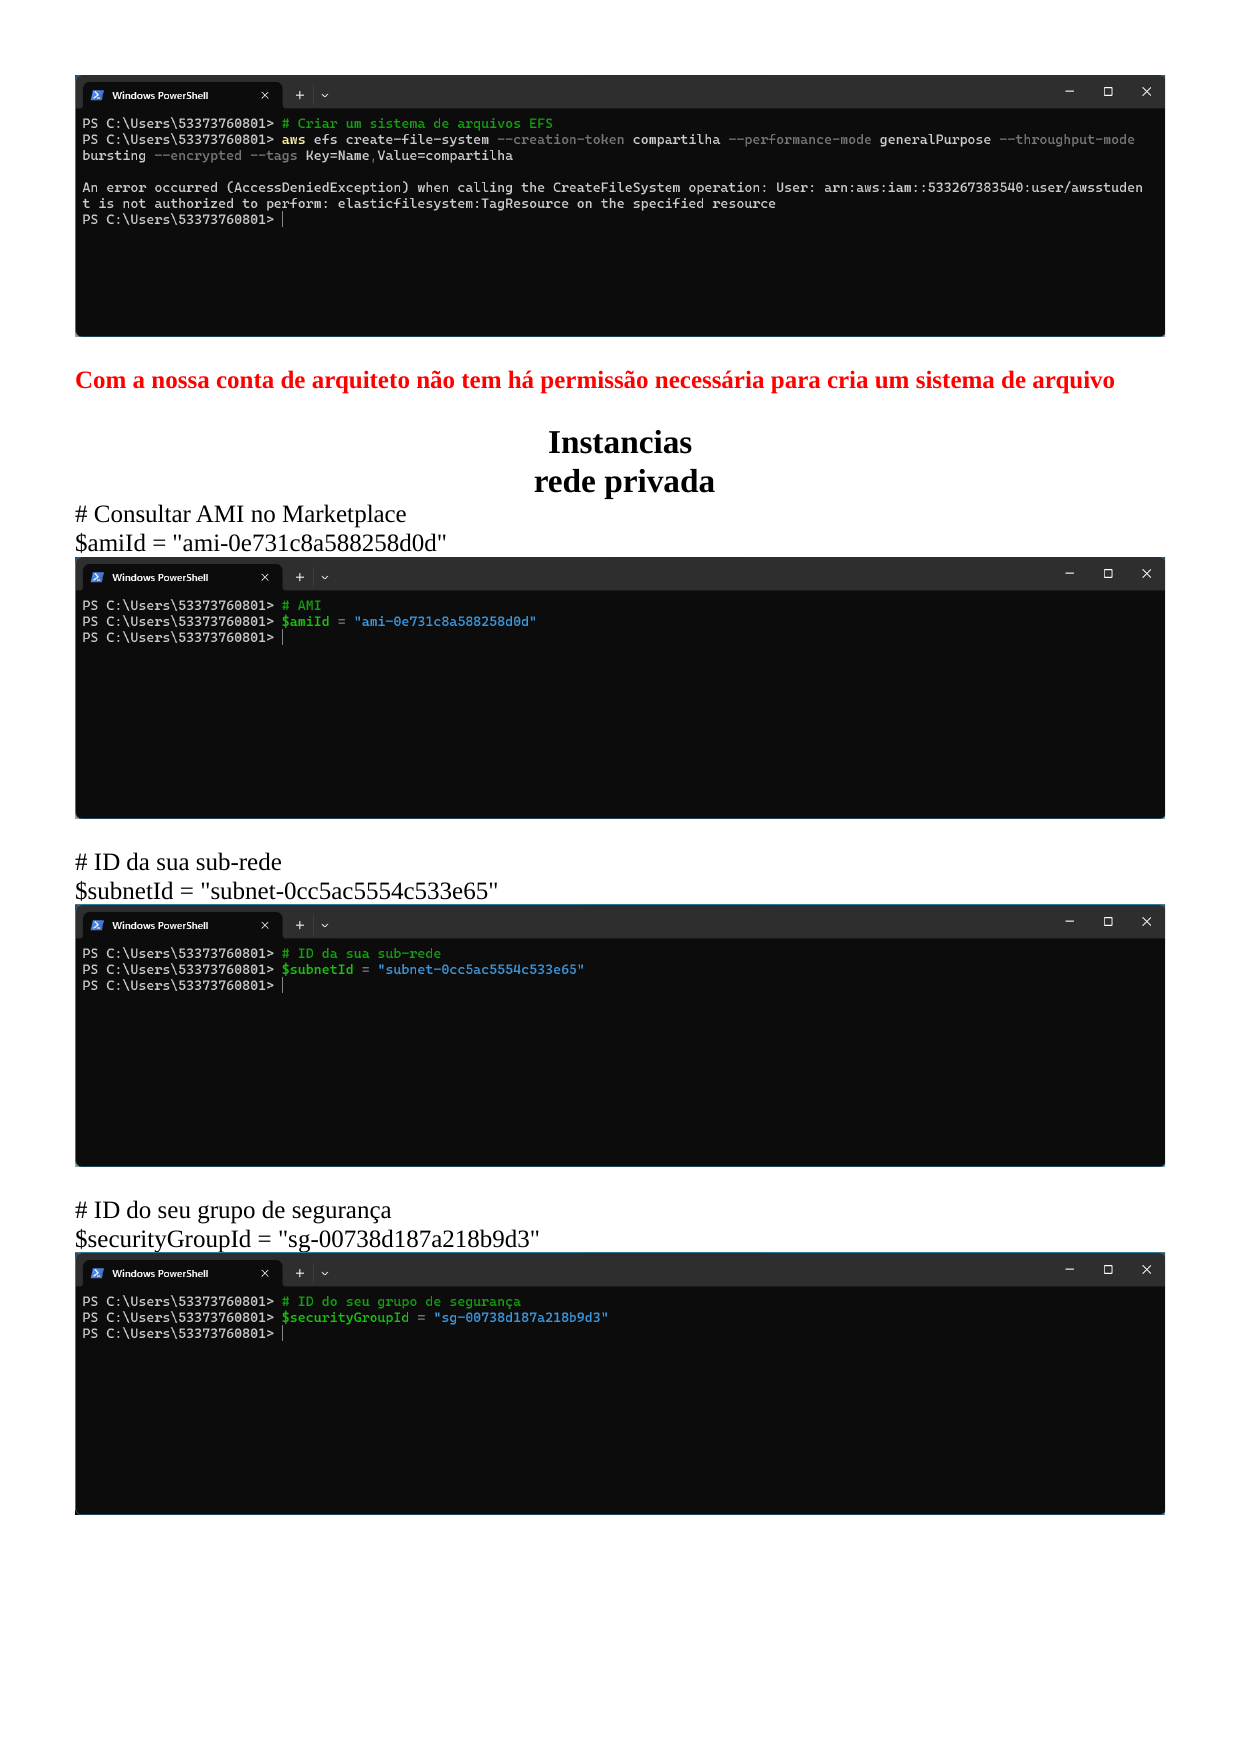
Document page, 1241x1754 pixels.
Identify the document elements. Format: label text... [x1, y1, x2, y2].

text # ID do seu grupo de segurança [75, 1195, 1165, 1224]
picture [75, 75, 1166, 337]
text Com a nossa conta de arquiteto não tem há permissão necessária para cria um sistema de arquivo [75, 365, 1165, 394]
picture [75, 557, 1166, 819]
text # Consultar AMI no Marketplace [75, 499, 1165, 528]
text rede privada [75, 461, 1165, 499]
text Instancias [75, 423, 1165, 461]
text $securityGroupId = "sg-00738d187a218b9d3" [75, 1224, 1165, 1252]
picture [75, 904, 1166, 1167]
text $subnetId = "subnet-0cc5ac5554c533e65" [75, 876, 1165, 904]
text # ID da sua sub-rede [75, 847, 1165, 876]
picture [75, 1252, 1166, 1515]
text $amiId = "ami-0e731c8a588258d0d" [75, 528, 1165, 557]
